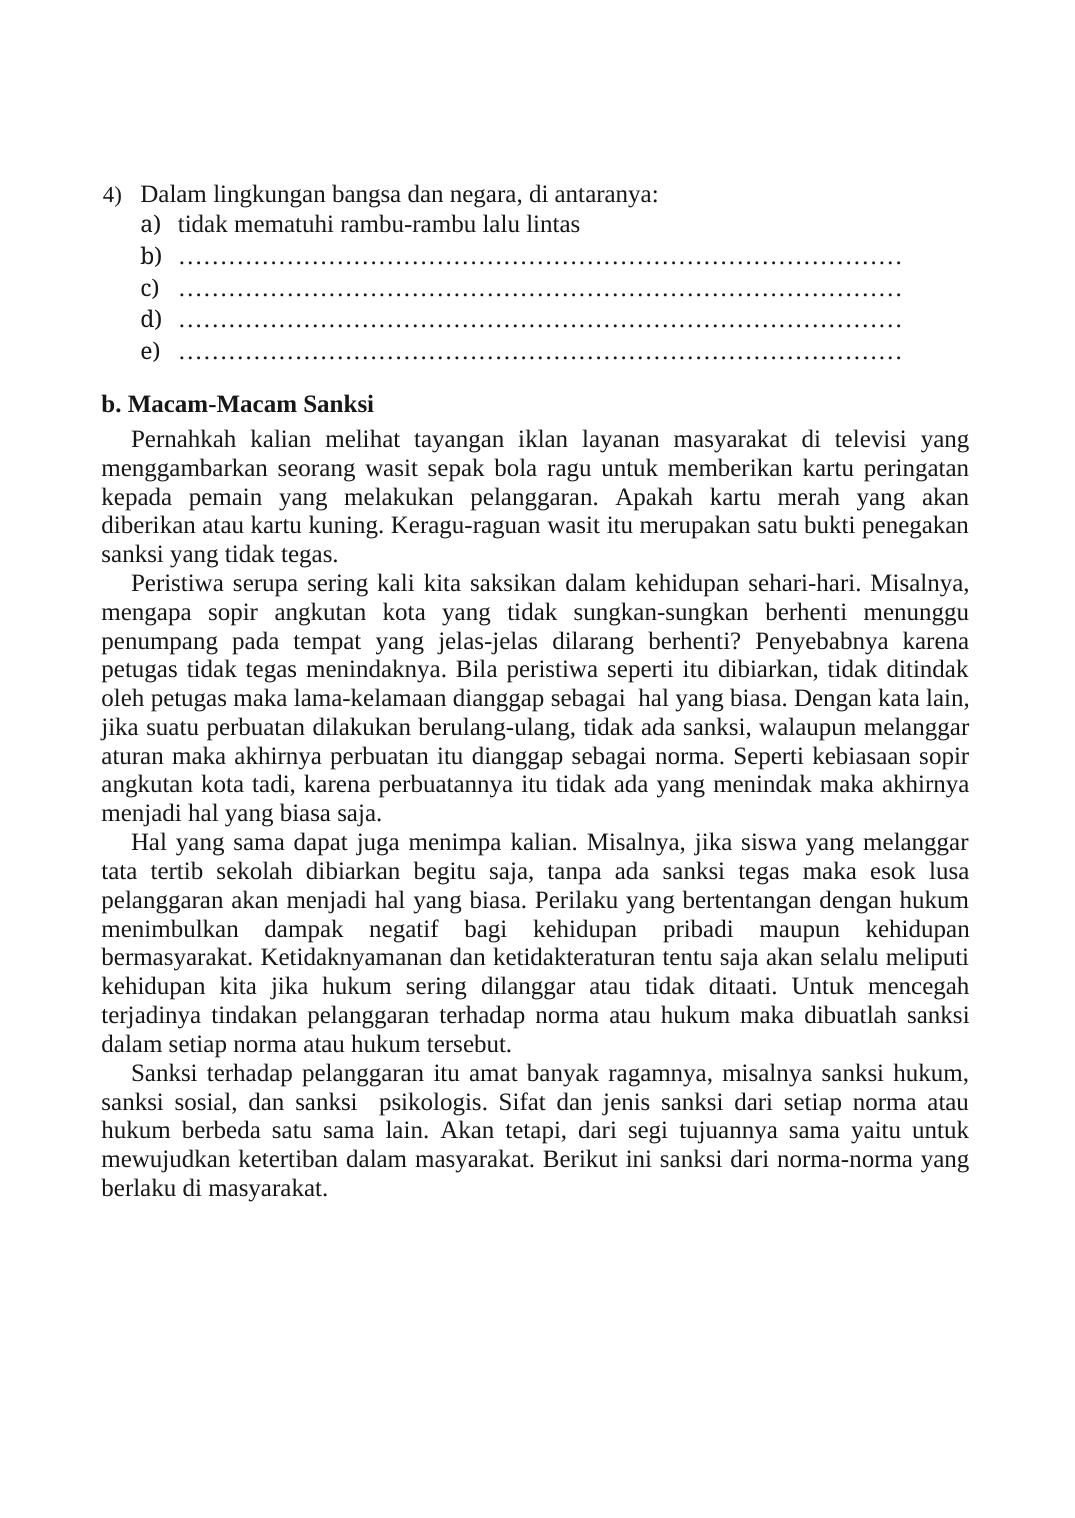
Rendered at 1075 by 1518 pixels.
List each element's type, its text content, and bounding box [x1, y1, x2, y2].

list …………………………………………………………………………… [140, 240, 970, 271]
list Dalam lingkungan bangsa dan negara, di antaranya: [103, 179, 970, 208]
list …………………………………………………………………………… [140, 335, 970, 366]
list …………………………………………………………………………… [140, 272, 970, 303]
text Peristiwa serupa sering kali kita saksikan dalam kehidupan sehari-hari. Misalnya, mengapa sopir angkutan kota yang tidak sungkan-sungkan berhenti menunggu penumpang pada tempat yang jelas-jelas dilarang berhenti? Penyebabnya karena petugas tidak tegas menindaknya. Bila peristiwa seperti itu dibiarkan, tidak ditindak oleh petugas maka lama-kelamaan dianggap sebagai hal yang biasa. Dengan kata lain, jika suatu perbuatan dilakukan berulang-ulang, tidak ada sanksi, walaupun melanggar aturan maka akhirnya perbuatan itu dianggap sebagai norma. Seperti kebiasaan sopir angkutan kota tadi, karena perbuatannya itu tidak ada yang menindak maka akhirnya menjadi hal yang biasa saja. [101, 568, 970, 827]
list …………………………………………………………………………… [140, 303, 970, 334]
text Sanksi terhadap pelanggaran itu amat banyak ragamnya, misalnya sanksi hukum, sanksi sosial, dan sanksi psikologis. Sifat dan jenis sanksi dari setiap norma atau hukum berbeda satu sama lain. Akan tetapi, dari segi tujuannya sama yaitu untuk mewujudkan ketertiban dalam masyarakat. Berikut ini sanksi dari norma-norma yang berlaku di masyarakat. [101, 1058, 970, 1202]
text Hal yang sama dapat juga menimpa kalian. Misalnya, jika siswa yang melanggar tata tertib sekolah dibiarkan begitu saja, tanpa ada sanksi tegas maka esok lusa pelanggaran akan menjadi hal yang biasa. Perilaku yang bertentangan dengan hukum menimbulkan dampak negatif bagi kehidupan pribadi maupun kehidupan bermasyarakat. Ketidaknyamanan dan ketidakteraturan tentu saja akan selalu meliputi kehidupan kita jika hukum sering dilanggar atau tidak ditaati. Untuk mencegah terjadinya tindakan pelanggaran terhadap norma atau hukum maka dibuatlah sanksi dalam setiap norma atau hukum tersebut. [101, 827, 970, 1057]
list tidak mematuhi rambu-rambu lalu lintas [140, 208, 970, 239]
text Pernahkah kalian melihat tayangan iklan layanan masyarakat di televisi yang menggambarkan seorang wasit sepak bola ragu untuk memberikan kartu peringatan kepada pemain yang melakukan pelanggaran. Apakah kartu merah yang akan diberikan atau kartu kuning. Keragu-raguan wasit itu merupakan satu bukti penegakan sanksi yang tidak tegas. [101, 424, 970, 568]
subtitle b. Macam-Macam Sanksi [101, 389, 975, 418]
